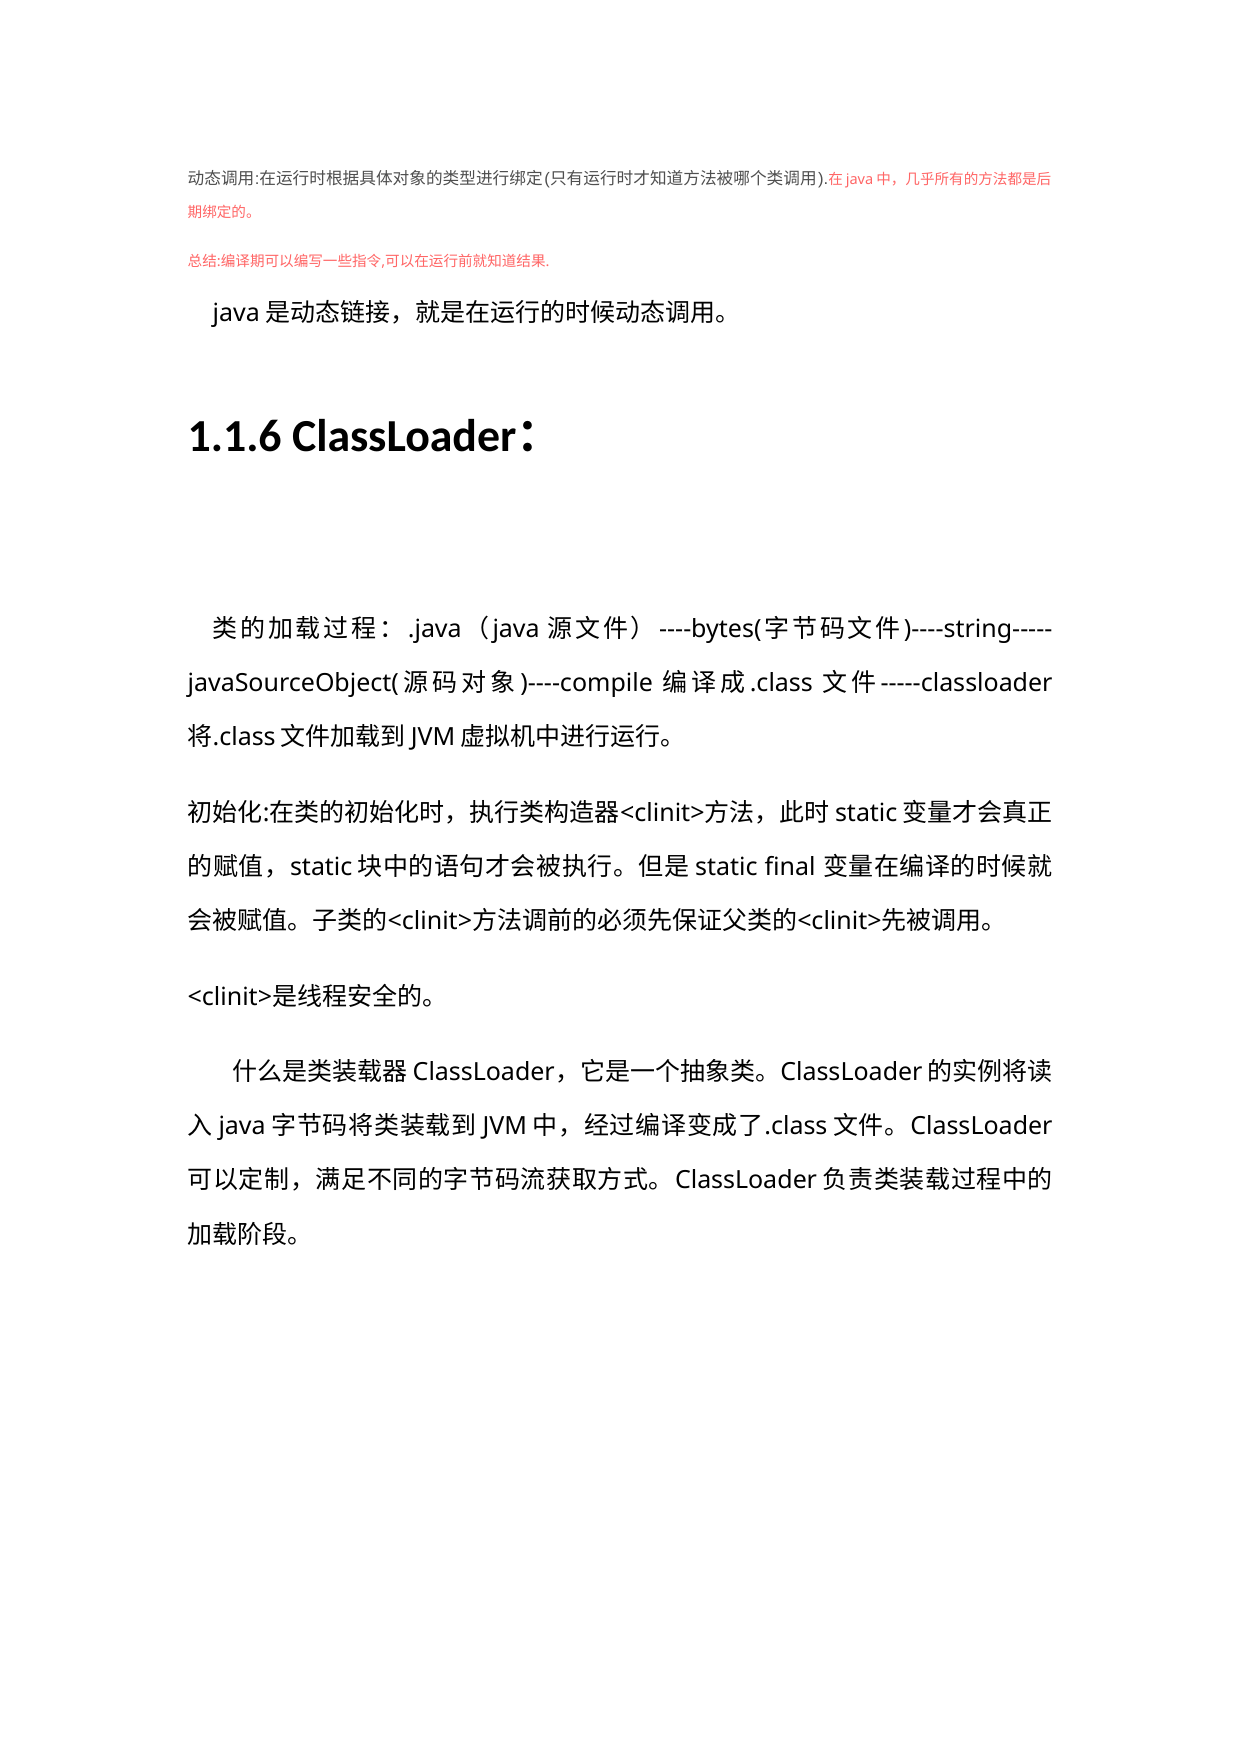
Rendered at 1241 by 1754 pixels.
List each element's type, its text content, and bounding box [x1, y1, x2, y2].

text <clinit>是线程安全的。 [187, 976, 1053, 1012]
text 什么是类装载器ClassLoader，它是一个抽象类。ClassLoader的实例将读入java字节码将类装载到JVM中，经过编译变成了.class文件。ClassLoader可以定制，满足不同的字节码流获取方式。ClassLoader负责类装载过程中的加载阶段。 [187, 1051, 1053, 1251]
text 总结:编译期可以编写一些指令,可以在运行前就知道结果. [187, 244, 1053, 276]
text java是动态链接，就是在运行的时候动态调用。 [187, 293, 1053, 329]
text 类的加载过程：.java（java源文件）----bytes(字节码文件)----string-----javaSourceObject(源码对象)----compile编译成.class文件-----classloader将.class文件加载到JVM虚拟机中进行运行。 [187, 608, 1053, 753]
text 动态调用:在运行时根据具体对象的类型进行绑定(只有运行时才知道方法被哪个类调用).在java中，几乎所有的方法都是后期绑定的。 [187, 162, 1053, 227]
text 初始化:在类的初始化时，执行类构造器<clinit>方法，此时static变量才会真正的赋值，static块中的语句才会被执行。但是static final 变量在编译的时候就会被赋值。子类的<clinit>方法调前的必须先保证父类的<clinit>先被调用。 [187, 792, 1053, 937]
subtitle 1.1.6 ClassLoader： [187, 383, 1053, 480]
